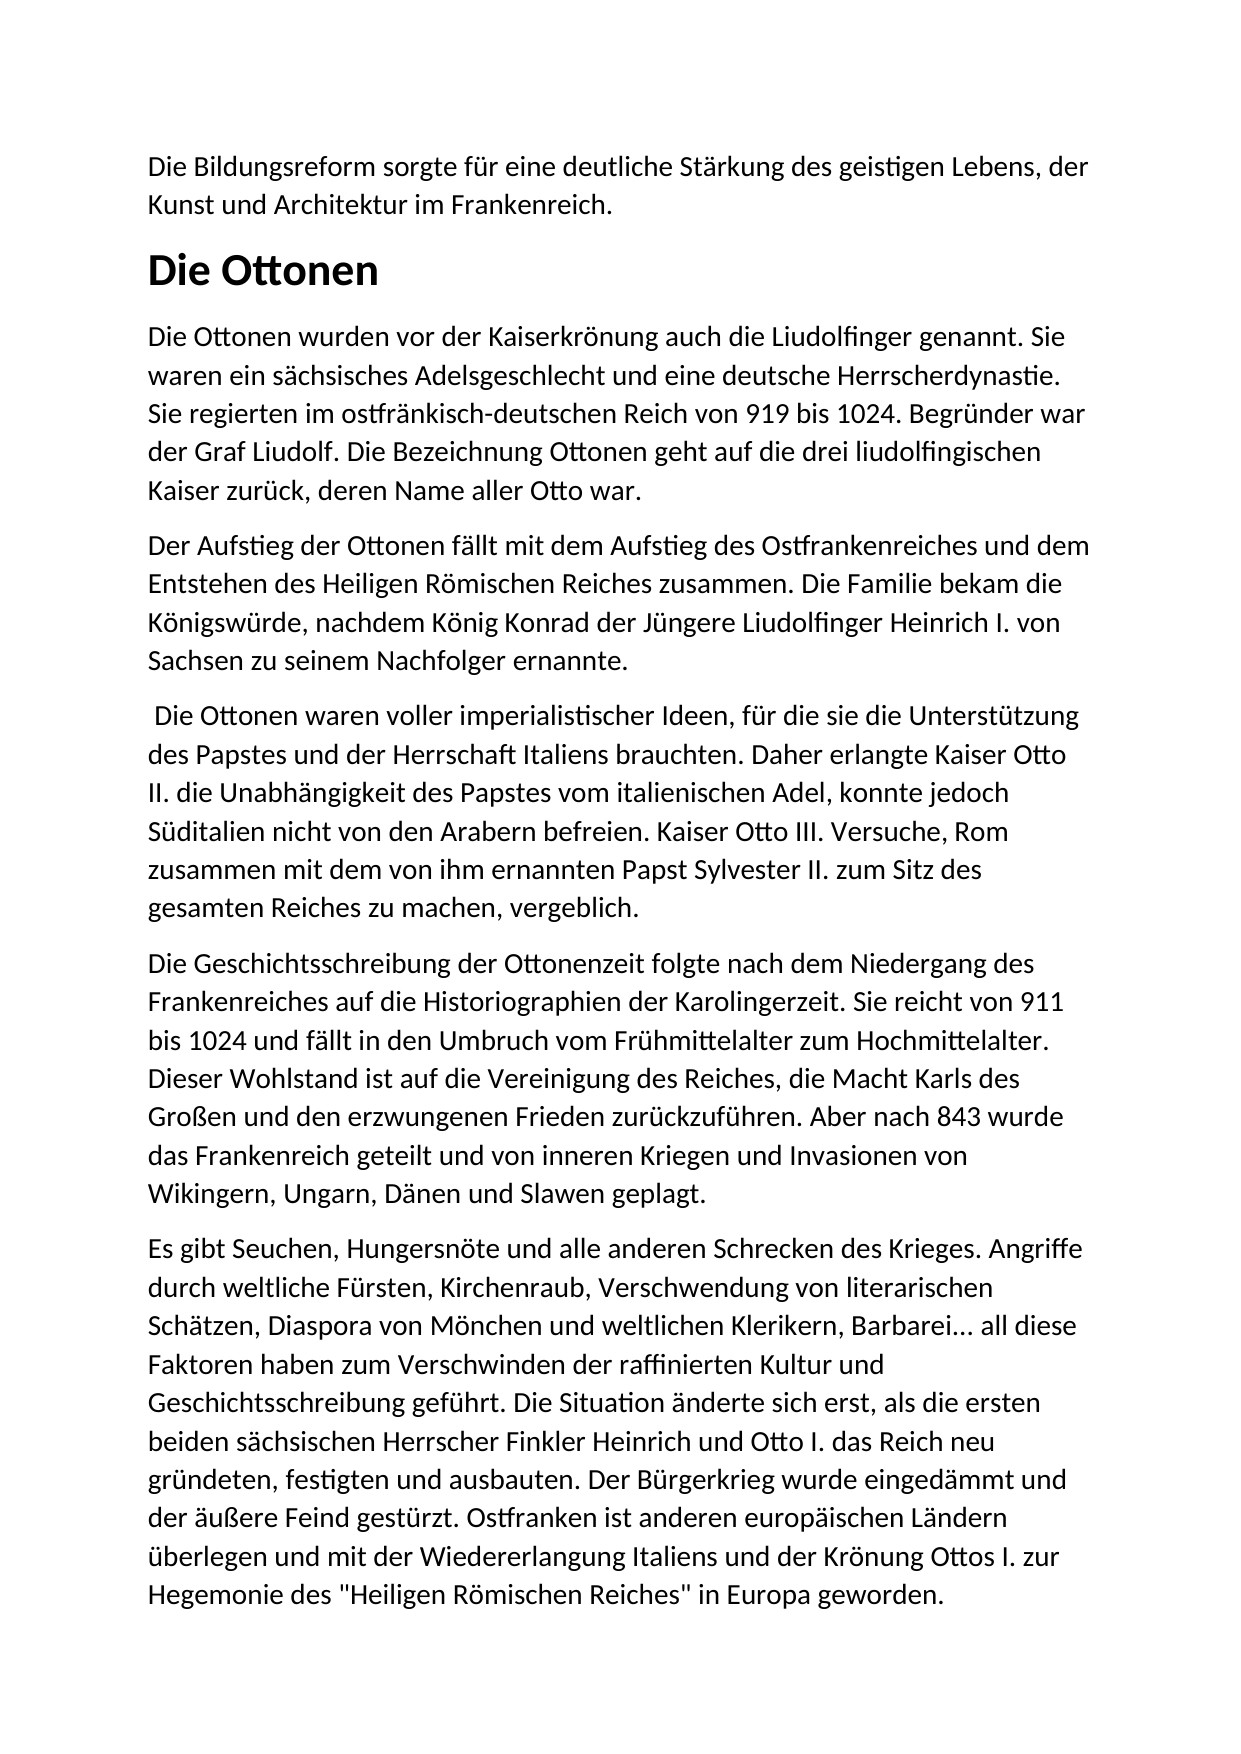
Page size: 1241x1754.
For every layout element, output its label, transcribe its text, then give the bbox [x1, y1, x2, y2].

text Die Ottonen [148, 241, 1093, 297]
text Die Ottonen wurden vor der Kaiserkrönung auch die Liudolfinger genannt. Sie waren ein sächsisches Adelsgeschlecht und eine deutsche Herrscherdynastie. Sie regierten im ostfränkisch-deutschen Reich von 919 bis 1024. Begründer war der Graf Liudolf. Die Bezeichnung Ottonen geht auf die drei liudolfingischen Kaiser zurück, deren Name aller Otto war. [148, 318, 1093, 507]
text Die Ottonen waren voller imperialistischer Ideen, für die sie die Unterstützung des Papstes und der Herrschaft Italiens brauchten. Daher erlangte Kaiser Otto II. die Unabhängigkeit des Papstes vom italienischen Adel, konnte jedoch Süditalien nicht von den Arabern befreien. Kaiser Otto III. Versuche, Rom zusammen mit dem von ihm ernannten Papst Sylvester II. zum Sitz des gesamten Reiches zu machen, vergeblich. [148, 697, 1093, 925]
text Der Aufstieg der Ottonen fällt mit dem Aufstieg des Ostfrankenreiches und dem Entstehen des Heiligen Römischen Reiches zusammen. Die Familie bekam die Königswürde, nachdem König Konrad der Jüngere Liudolfinger Heinrich I. von Sachsen zu seinem Nachfolger ernannte. [148, 527, 1093, 678]
text Es gibt Seuchen, Hungersnöte und alle anderen Schrecken des Krieges. Angriffe durch weltliche Fürsten, Kirchenraub, Verschwendung von literarischen Schätzen, Diaspora von Mönchen und weltlichen Klerikern, Barbarei... all diese Faktoren haben zum Verschwinden der raffinierten Kultur und Geschichtsschreibung geführt. Die Situation änderte sich erst, als die ersten beiden sächsischen Herrscher Finkler Heinrich und Otto I. das Reich neu gründeten, festigten und ausbauten. Der Bürgerkrieg wurde eingedämmt und der äußere Feind gestürzt. Ostfranken ist anderen europäischen Ländern überlegen und mit der Wiedererlangung Italiens und der Krönung Ottos I. zur Hegemonie des "Heiligen Römischen Reiches" in Europa geworden. [148, 1230, 1093, 1612]
text Die Bildungsreform sorgte für eine deutliche Stärkung des geistigen Lebens, der Kunst und Architektur im Frankenreich. [148, 148, 1093, 222]
text Die Geschichtsschreibung der Ottonenzeit folgte nach dem Niedergang des Frankenreiches auf die Historiographien der Karolingerzeit. Sie reicht von 911 bis 1024 und fällt in den Umbruch vom Frühmittelalter zum Hochmittelalter. Dieser Wohlstand ist auf die Vereinigung des Reiches, die Macht Karls des Großen und den erzwungenen Frieden zurückzuführen. Aber nach 843 wurde das Frankenreich geteilt und von inneren Kriegen und Invasionen von Wikingern, Ungarn, Dänen und Slawen geplagt. [148, 945, 1093, 1211]
